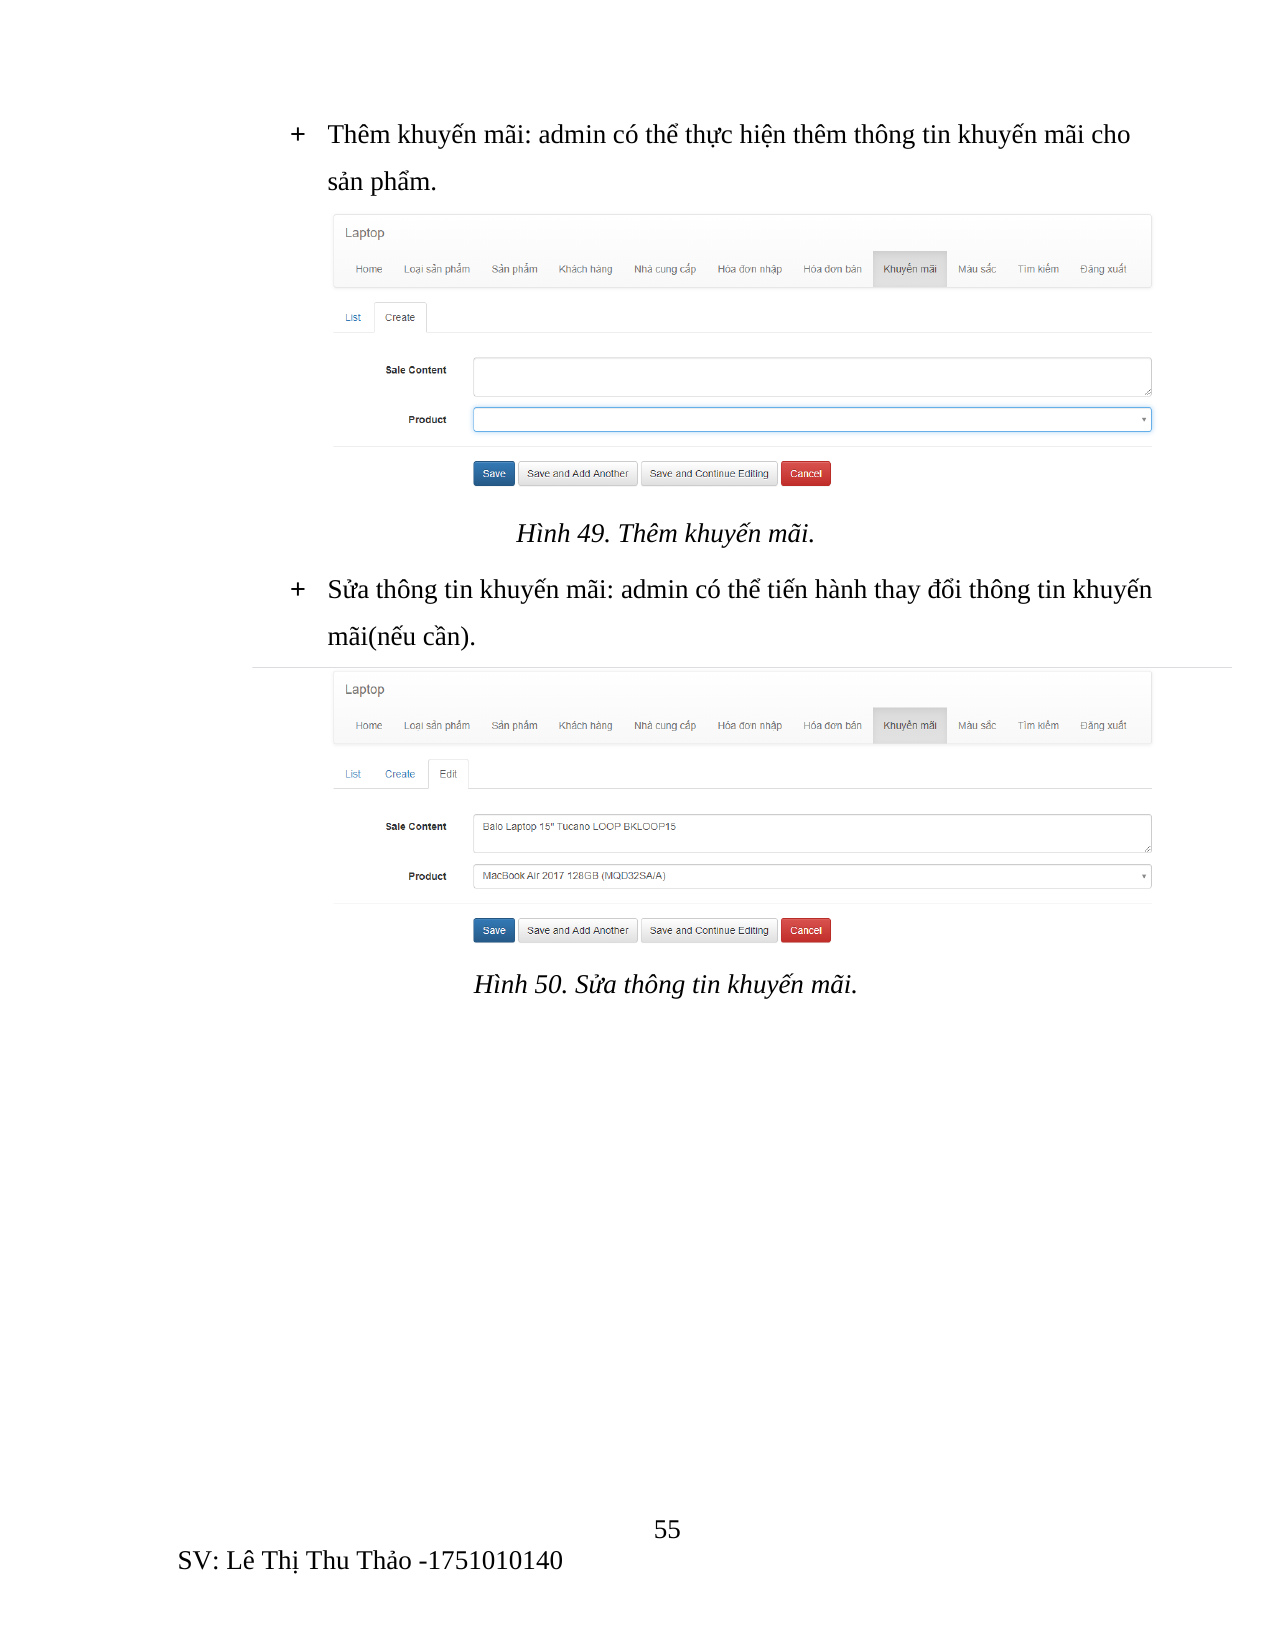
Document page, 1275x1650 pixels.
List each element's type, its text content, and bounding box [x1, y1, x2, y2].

list Thêm khuyến mãi: admin có thể thực hiện thêm thông tin khuyến mãi cho sản phẩm. [290, 118, 1157, 196]
text Hình 49. Thêm khuyến mãi. [177, 517, 1157, 548]
list Sửa thông tin khuyến mãi: admin có thể tiến hành thay đổi thông tin khuyến mãi(nếu cần). [290, 573, 1157, 651]
text Hình 50. Sửa thông tin khuyến mãi. [177, 968, 1157, 999]
